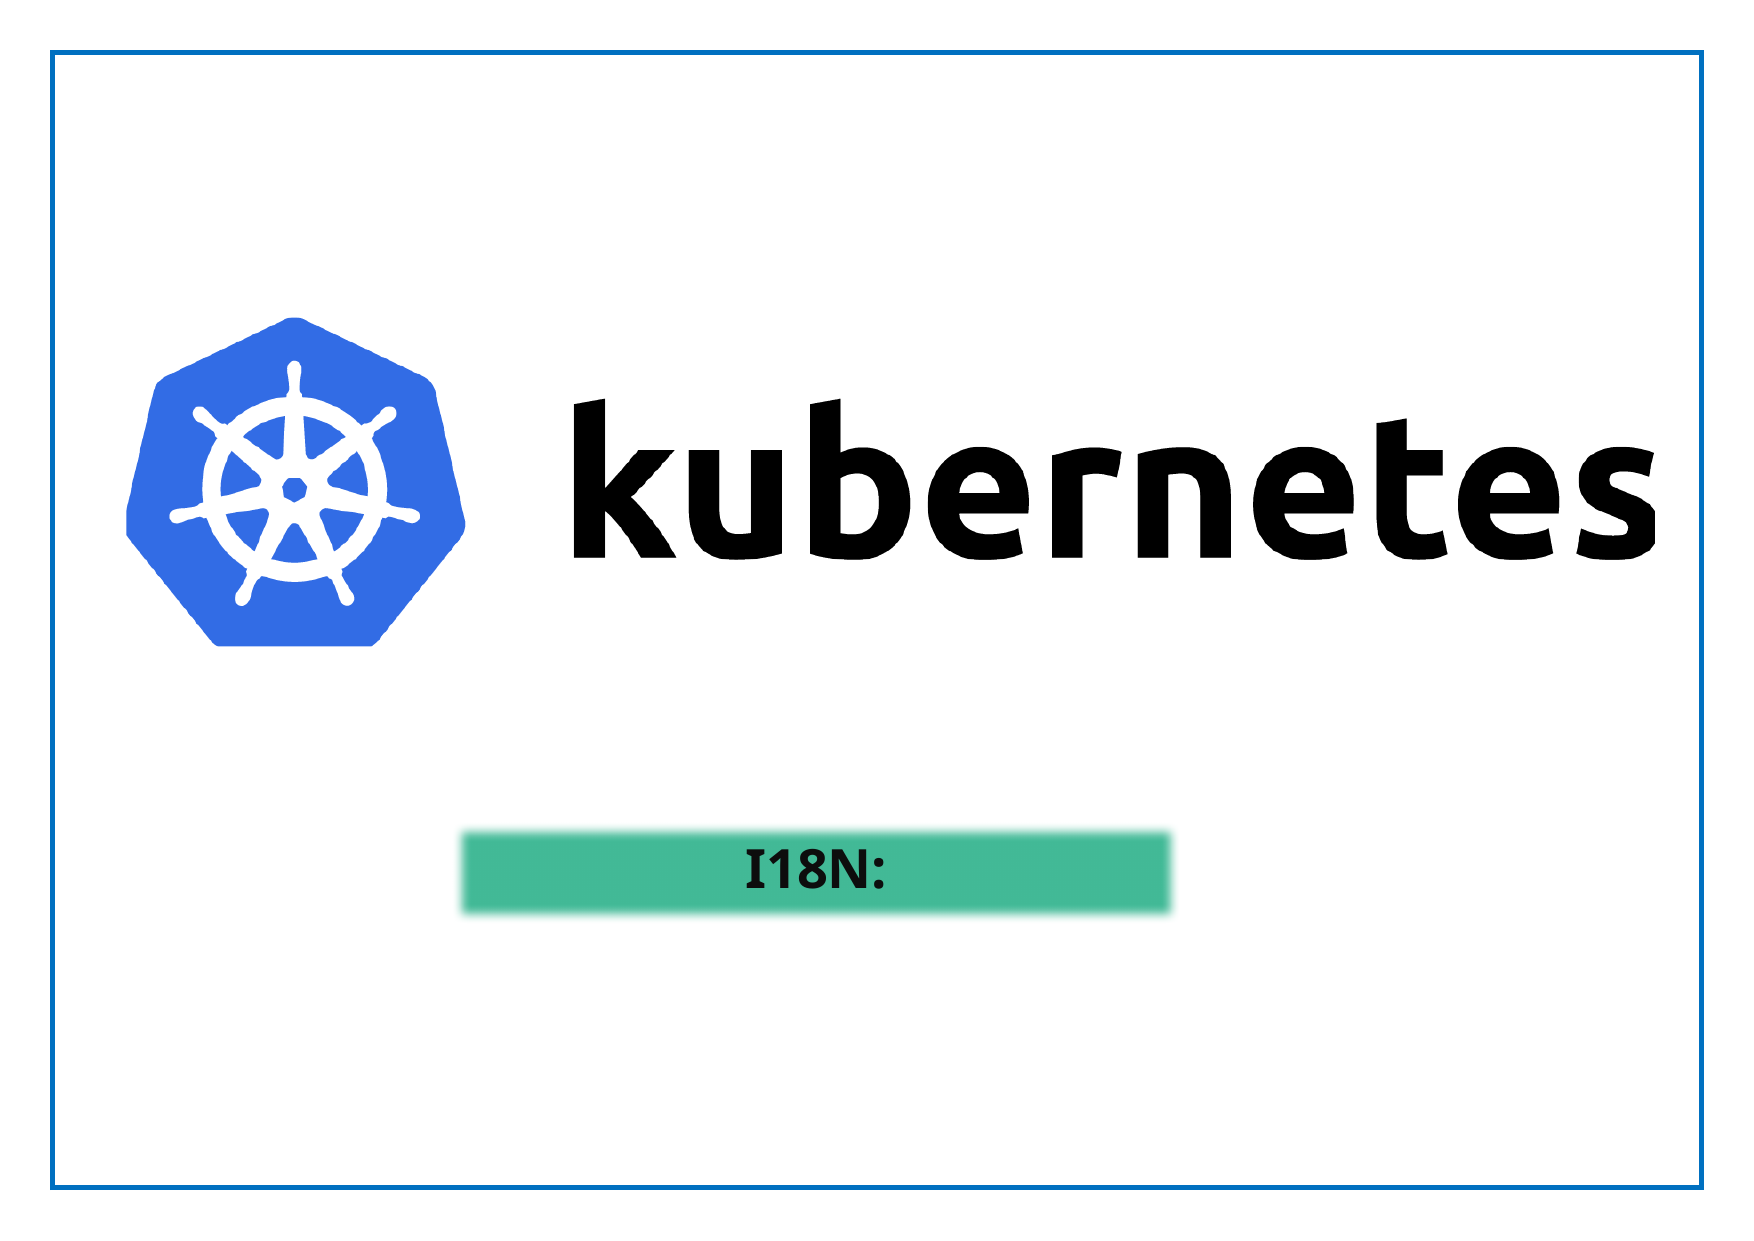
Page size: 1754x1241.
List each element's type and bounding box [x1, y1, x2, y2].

picture [123, 317, 1653, 646]
